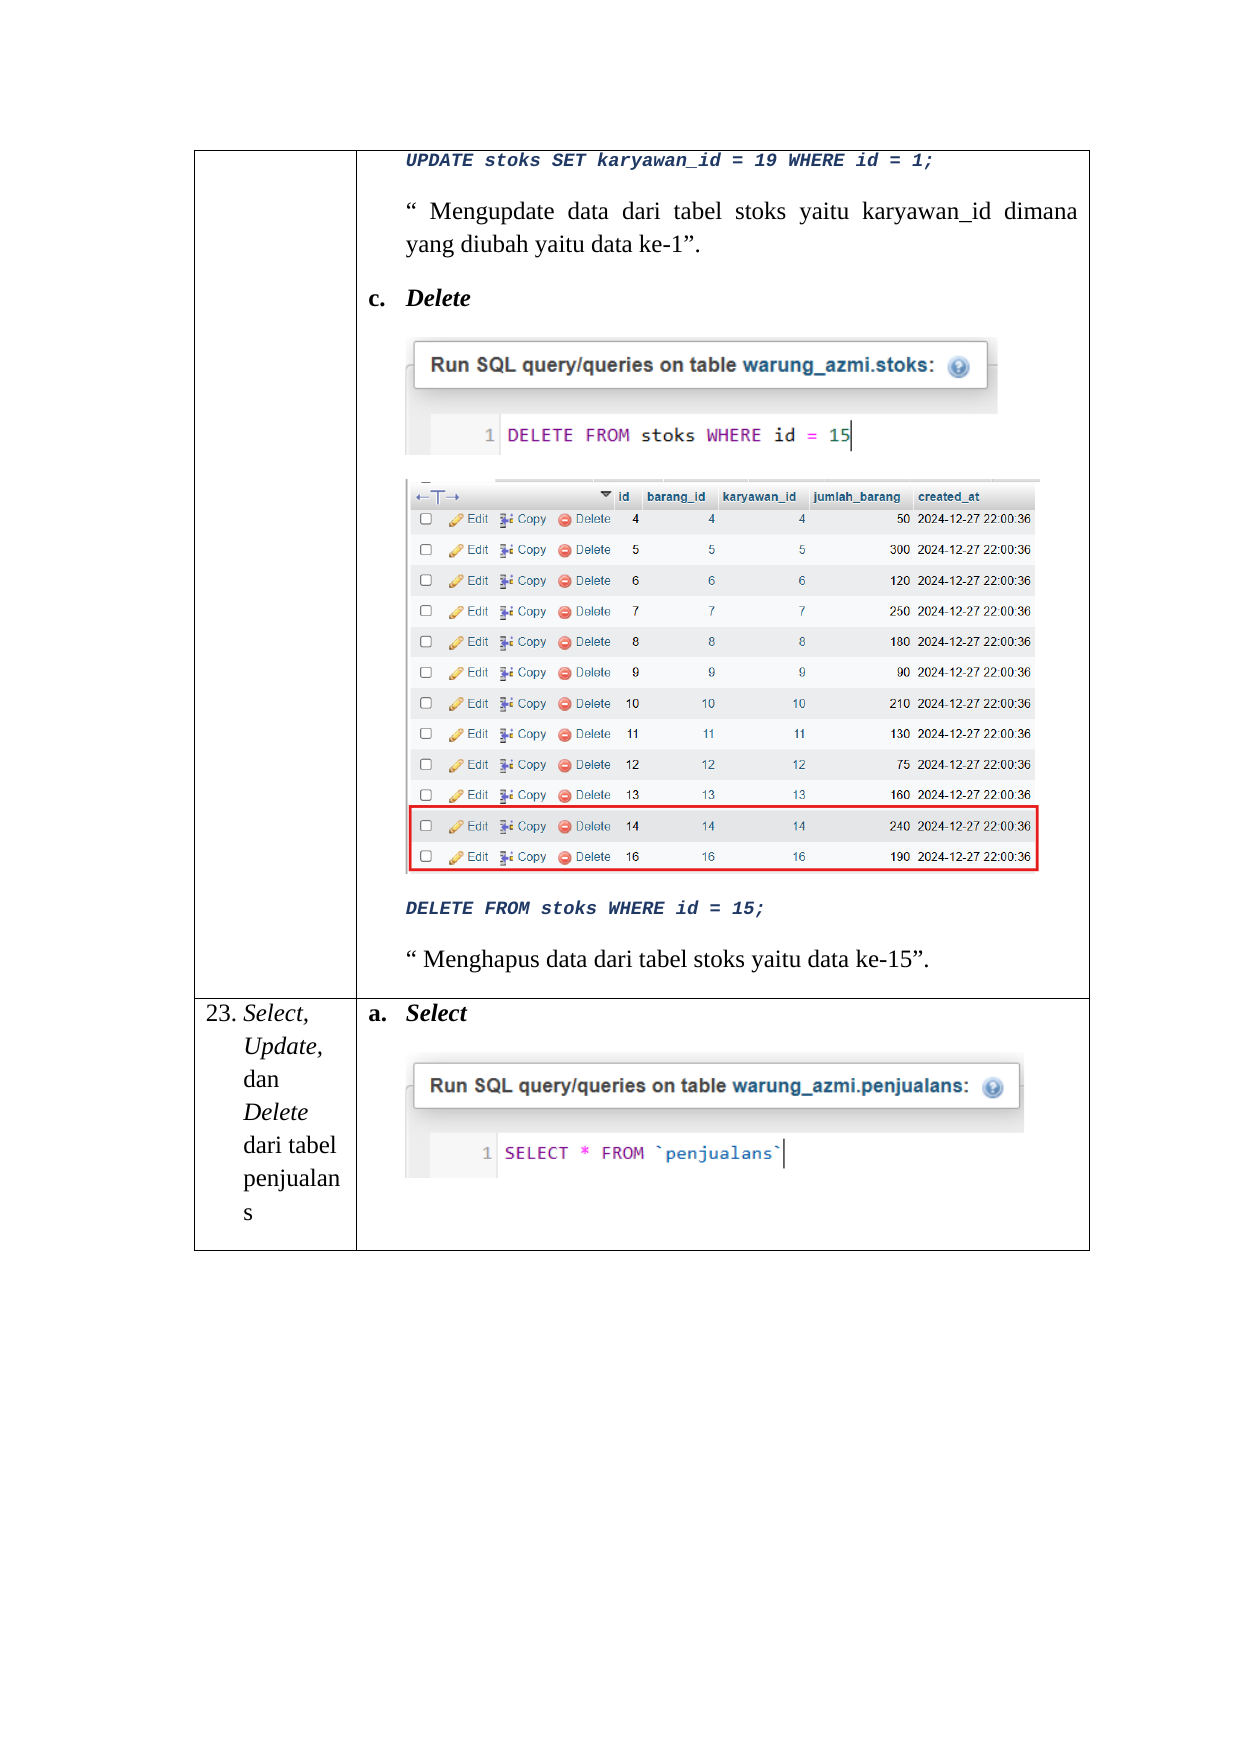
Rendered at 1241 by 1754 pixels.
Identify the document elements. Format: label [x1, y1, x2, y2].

table_cell [195, 151, 356, 997]
picture [405, 1052, 1025, 1178]
table_cell [195, 999, 356, 1250]
picture [405, 337, 998, 455]
table_cell [357, 999, 1089, 1250]
table_cell [357, 151, 1089, 997]
picture [405, 479, 1040, 874]
